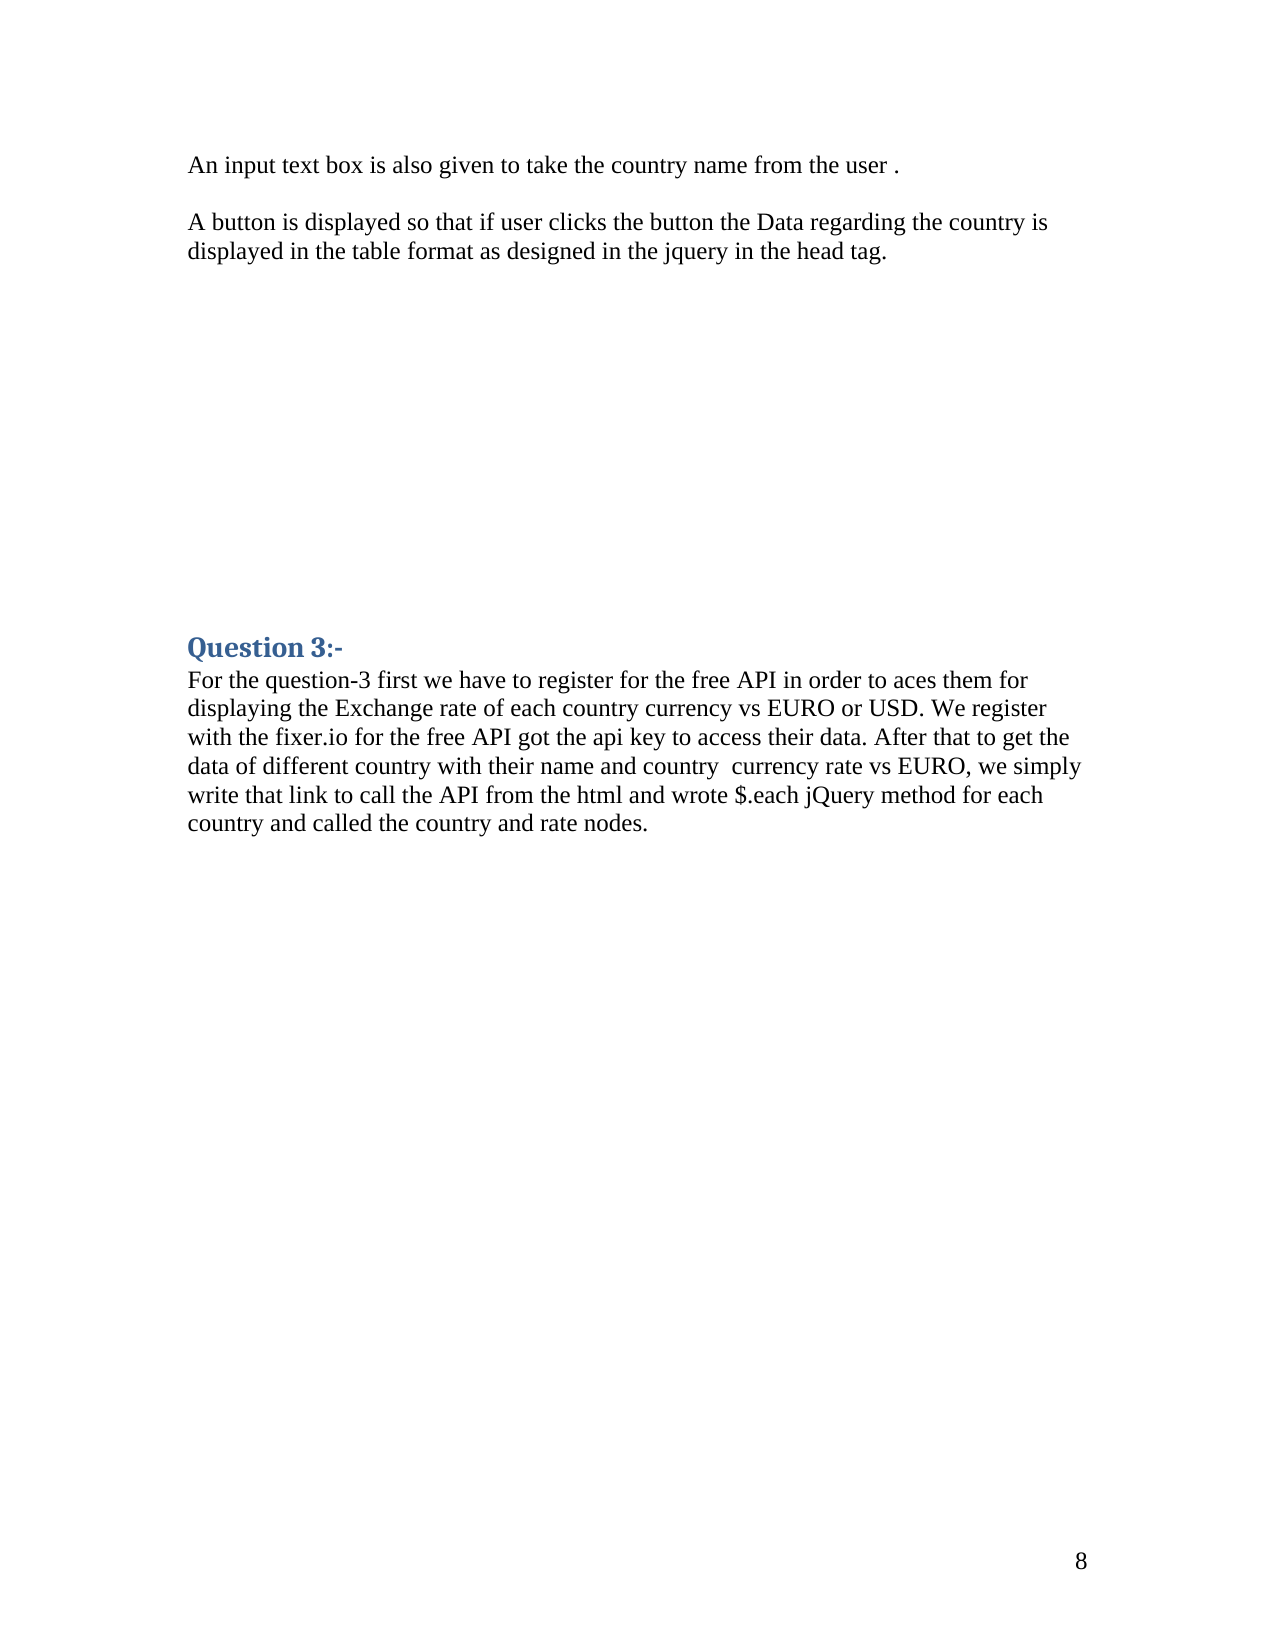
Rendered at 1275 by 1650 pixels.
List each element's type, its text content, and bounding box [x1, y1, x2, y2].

text An input text box is also given to take the country name from the user . [187, 150, 1087, 179]
text For the question-3 first we have to register for the free API in order to aces them for displaying the Exchange rate of each country currency vs EURO or USD. We register with the fixer.io for the free API got the api key to access their data. After that to get the data of different country with their name and country currency rate vs EURO, we simply write that link to call the API from the html and wrote $.each jQuery method for each country and called the country and rate nodes. [187, 665, 1087, 837]
text A button is displayed so that if user clicks the button the Data regarding the country is displayed in the table format as designed in the jquery in the head tag. [187, 207, 1087, 265]
subtitle Question 3:- [187, 631, 1087, 665]
